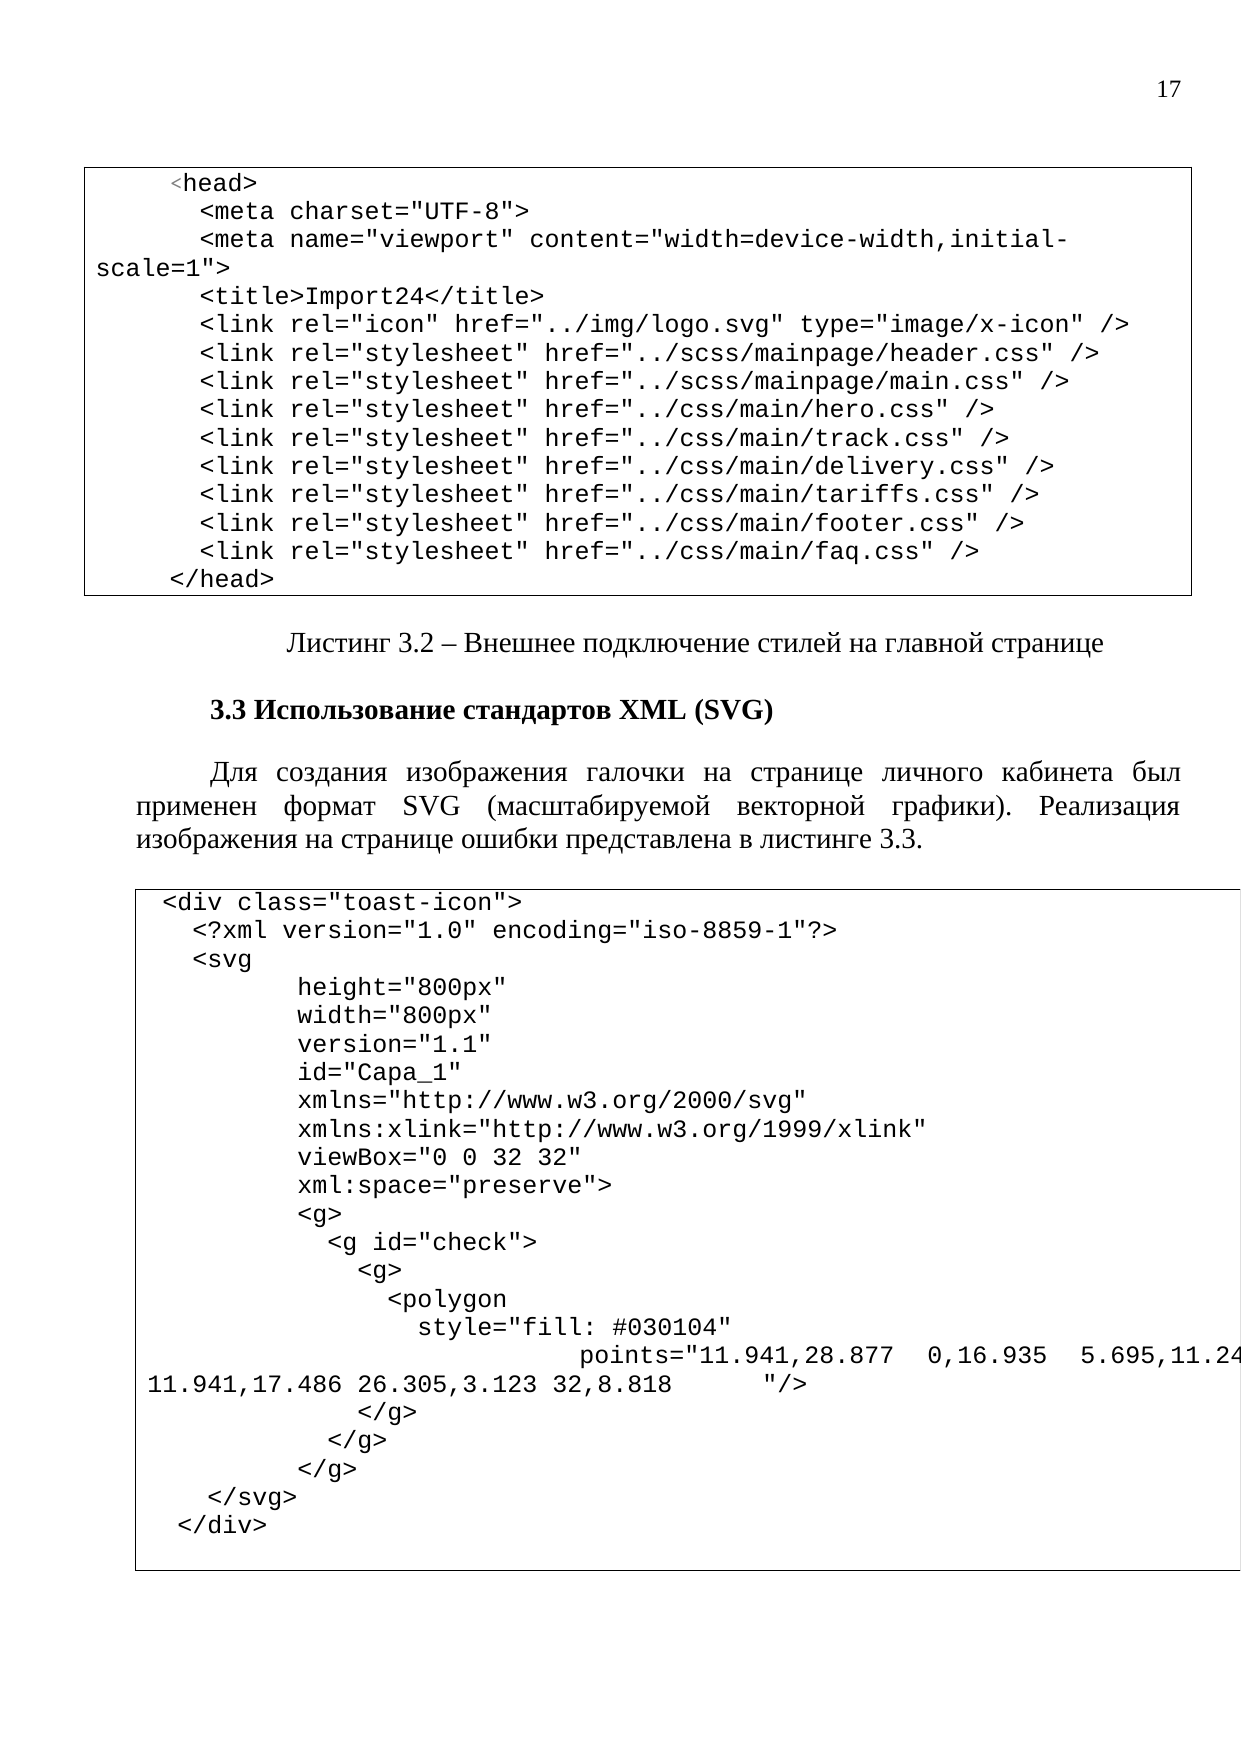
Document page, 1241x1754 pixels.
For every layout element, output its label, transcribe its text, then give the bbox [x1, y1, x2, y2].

text 3.3 Использование стандартов XML (SVG) [136, 692, 1181, 726]
text Для создания изображения галочки на странице личного кабинета был применен формат SVG (масштабируемой векторной графики). Реализация изображения на странице ошибки представлена в листинге 3.3. [136, 754, 1181, 855]
text Листинг 3.2 – Внешнее подключение стилей на главной странице [136, 625, 1181, 658]
table_header <div class="toast-icon"> <?xml version="1.0" encoding="iso-8859-1"?> <svg height="800px" width="800px" version="1.1" id="Capa_1" xmlns="http://www.w3.org/2000/svg" xmlns:xlink="http://www.w3.org/1999/xlink" viewBox="0 0 32 32" xml:space="preserve"> <g> <g id="check"> <g> <polygon style="fill: #030104" points="11.941,28.877 0,16.935 5.695,11.24 11.941,17.486 26.305,3.123 32,8.818 "/> </g> </g> </g> </svg> </div> [136, 890, 1240, 1569]
table_header <head> <meta charset="UTF-8"> <meta name="viewport" content="width=device-width,initial-scale=1"> <title>Import24</title> <link rel="icon" href="../img/logo.svg" type="image/x-icon" /> <link rel="stylesheet" href="../scss/mainpage/header.css" /> <link rel="stylesheet" href="../scss/mainpage/main.css" /> <link rel="stylesheet" href="../css/main/hero.css" /> <link rel="stylesheet" href="../css/main/track.css" /> <link rel="stylesheet" href="../css/main/delivery.css" /> <link rel="stylesheet" href="../css/main/tariffs.css" /> <link rel="stylesheet" href="../css/main/footer.css" /> <link rel="stylesheet" href="../css/main/faq.css" /> </head> [85, 168, 1191, 595]
